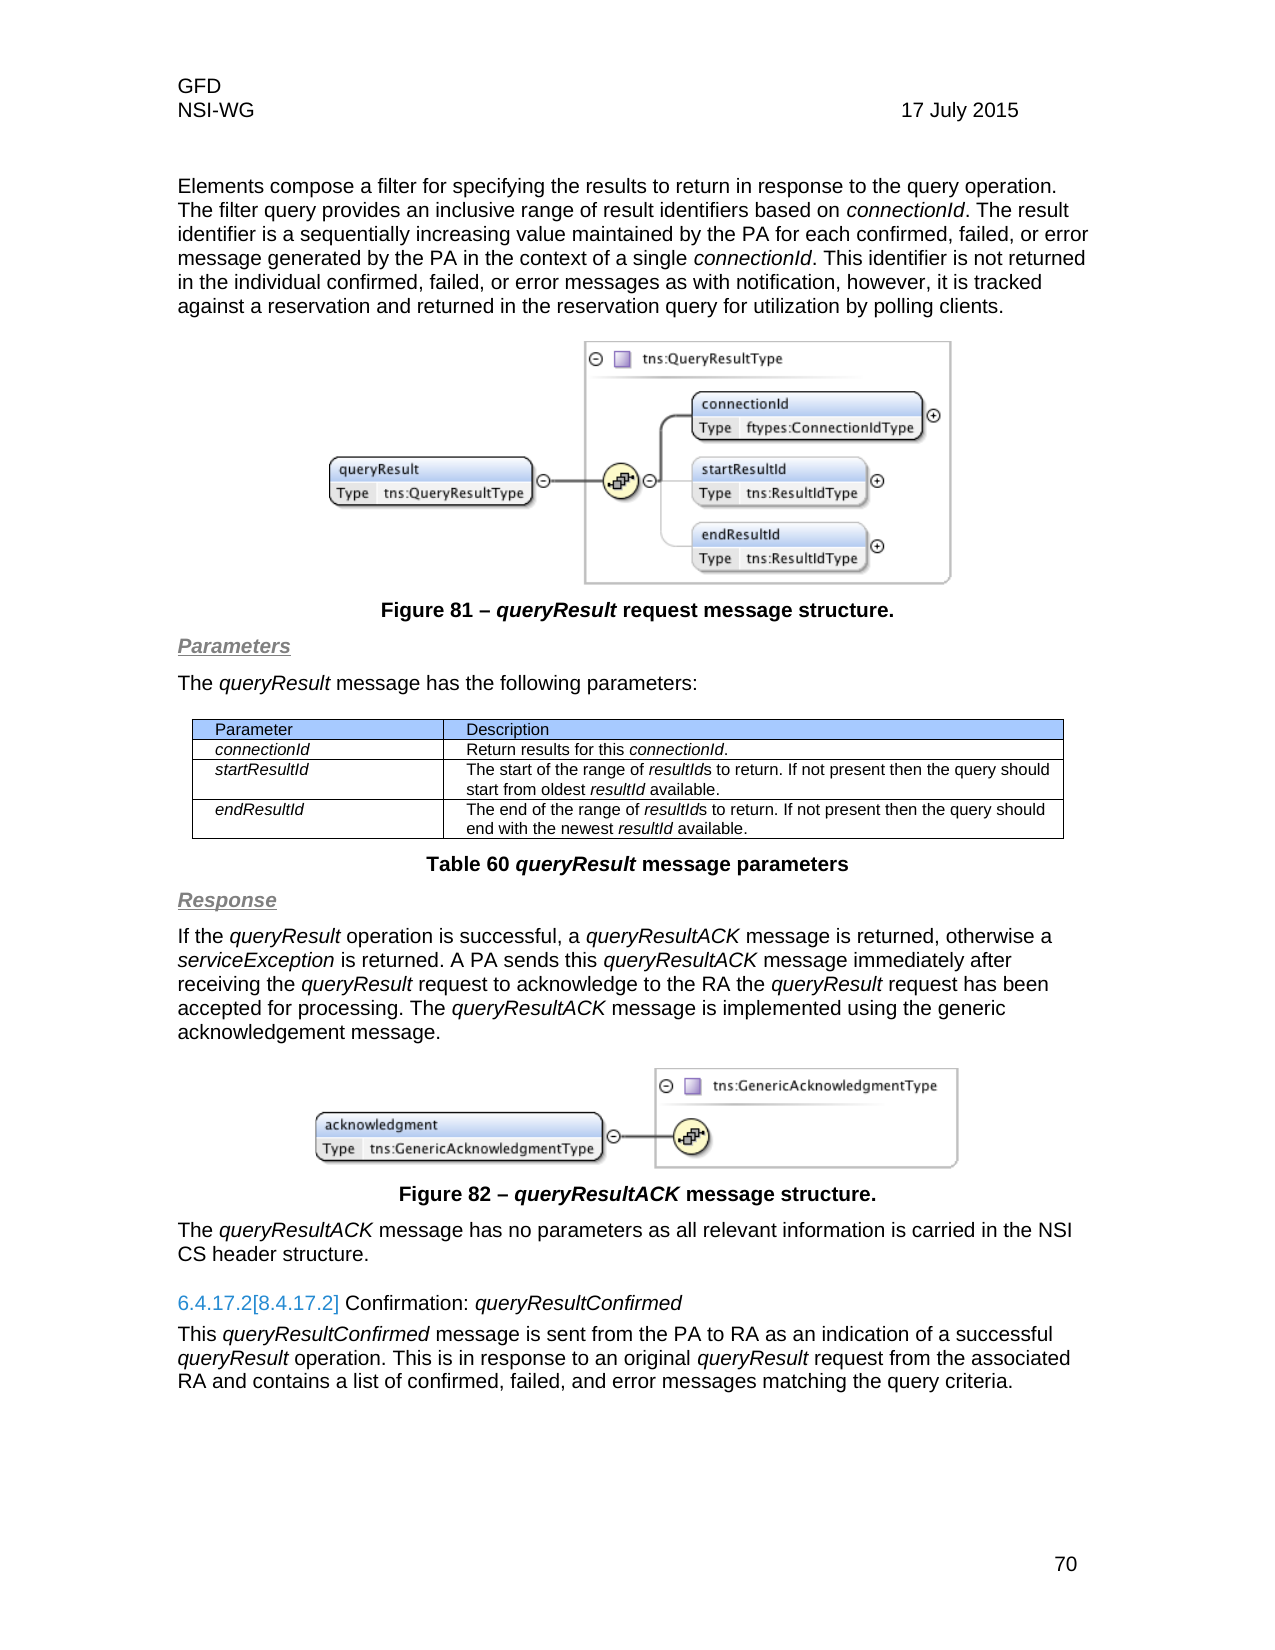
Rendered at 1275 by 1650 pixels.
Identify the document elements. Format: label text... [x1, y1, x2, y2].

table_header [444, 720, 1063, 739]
text Response [177, 888, 1098, 912]
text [177, 150, 1098, 318]
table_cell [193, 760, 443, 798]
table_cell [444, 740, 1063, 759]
text The queryResult message has the following parameters: [177, 671, 1098, 695]
subtitle Confirmation: queryResultConfirmed [177, 1291, 1098, 1315]
text If the queryResult operation is successful, a queryResultACK message is returned, otherwise a serviceException is returned. A PA sends this queryResultACK message immediately after receiving the queryResult request to acknowledge to the RA the queryResult request has been accepted for processing. The queryResultACK message is implemented using the generic acknowledgement message. [177, 924, 1098, 1044]
text This queryResultConfirmed message is sent from the PA to RA as an indication of a successful queryResult operation. This is in response to an original queryResult request from the associated RA and contains a list of confirmed, failed, and error messages matching the query criteria. [177, 1321, 1098, 1393]
text The queryResultACK message has no parameters as all relevant information is carried in the NSI CS header structure. [177, 1218, 1098, 1266]
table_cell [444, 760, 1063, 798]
text Figure 81 – queryResult request message structure. [177, 598, 1098, 622]
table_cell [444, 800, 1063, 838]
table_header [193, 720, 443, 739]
picture [329, 341, 953, 586]
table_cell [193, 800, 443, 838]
picture [315, 1068, 960, 1170]
text Table 60 queryResult message parameters [177, 851, 1098, 875]
text Parameters [177, 634, 1098, 658]
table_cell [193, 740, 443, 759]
text Figure 82 – queryResultACK message structure. [177, 1182, 1098, 1206]
